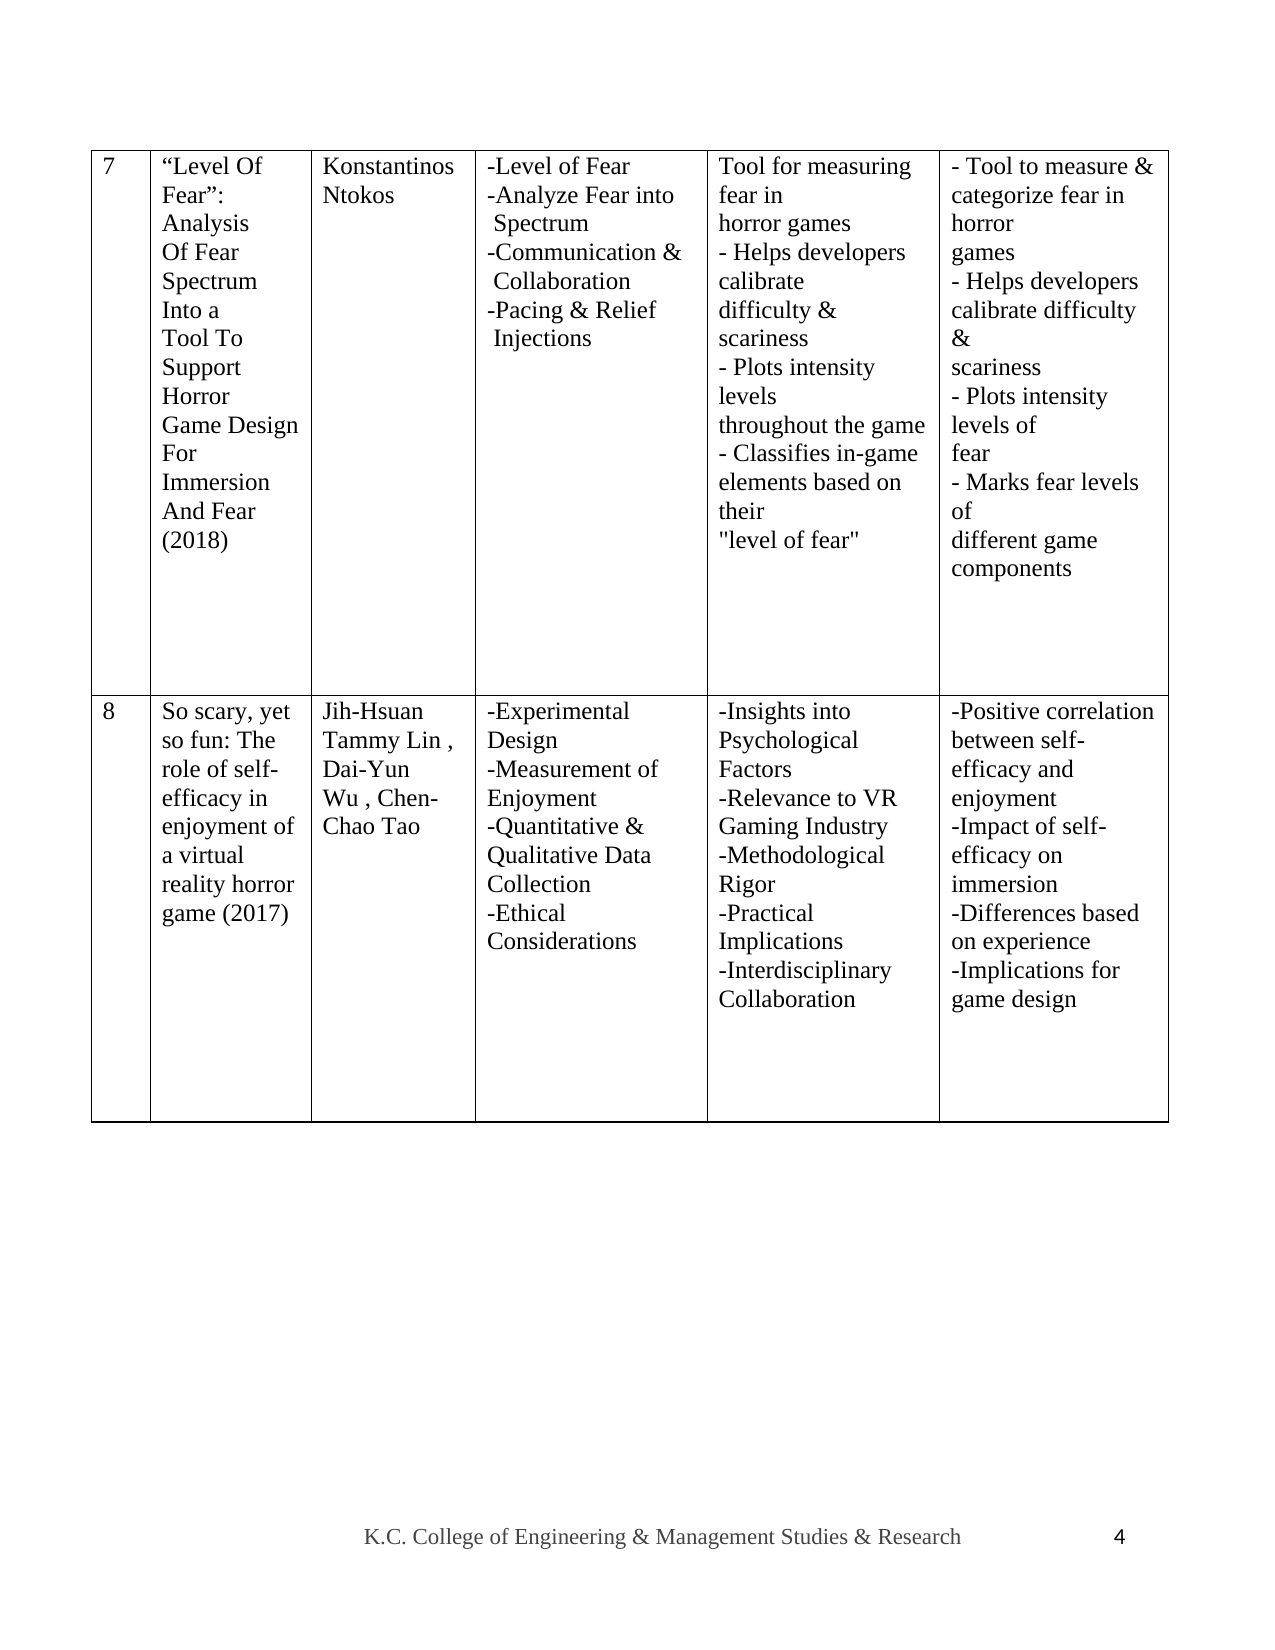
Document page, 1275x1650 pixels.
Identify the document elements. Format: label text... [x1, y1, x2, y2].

table_cell - Tool to measure & categorize fear in horror games - Helps developers calibrate difficulty & scariness - Plots intensity levels of fear - Marks fear levels of different game components [940, 151, 1168, 695]
table_cell 8 [92, 696, 150, 1121]
table_cell Tool for measuring fear in horror games - Helps developers calibrate difficulty & scariness - Plots intensity levels throughout the game - Classifies in-game elements based on their "level of fear" [708, 151, 939, 695]
table_cell Jih-Hsuan Tammy Lin , Dai-Yun Wu , Chen-Chao Tao [312, 696, 475, 1121]
table_cell Konstantinos Ntokos [312, 151, 475, 695]
table_cell -Positive correlation between self-efficacy and enjoyment -Impact of self-efficacy on immersion -Differences based on experience -Implications for game design [940, 696, 1168, 1121]
table_cell “Level Of Fear”: Analysis Of Fear Spectrum Into a Tool To Support Horror Game Design For Immersion And Fear (2018) [151, 151, 311, 695]
table_cell -Level of Fear -Analyze Fear into Spectrum -Communication & Collaboration -Pacing & Relief Injections [476, 151, 707, 695]
table_cell -Experimental Design -Measurement of Enjoyment -Quantitative & Qualitative Data Collection -Ethical Considerations [476, 696, 707, 1121]
table_cell So scary, yet so fun: The role of self-efficacy in enjoyment of a virtual reality horror game (2017) [151, 696, 311, 1121]
table_cell 7 [92, 151, 150, 695]
table_cell -Insights into Psychological Factors -Relevance to VR Gaming Industry -Methodological Rigor -Practical Implications -Interdisciplinary Collaboration [708, 696, 939, 1121]
